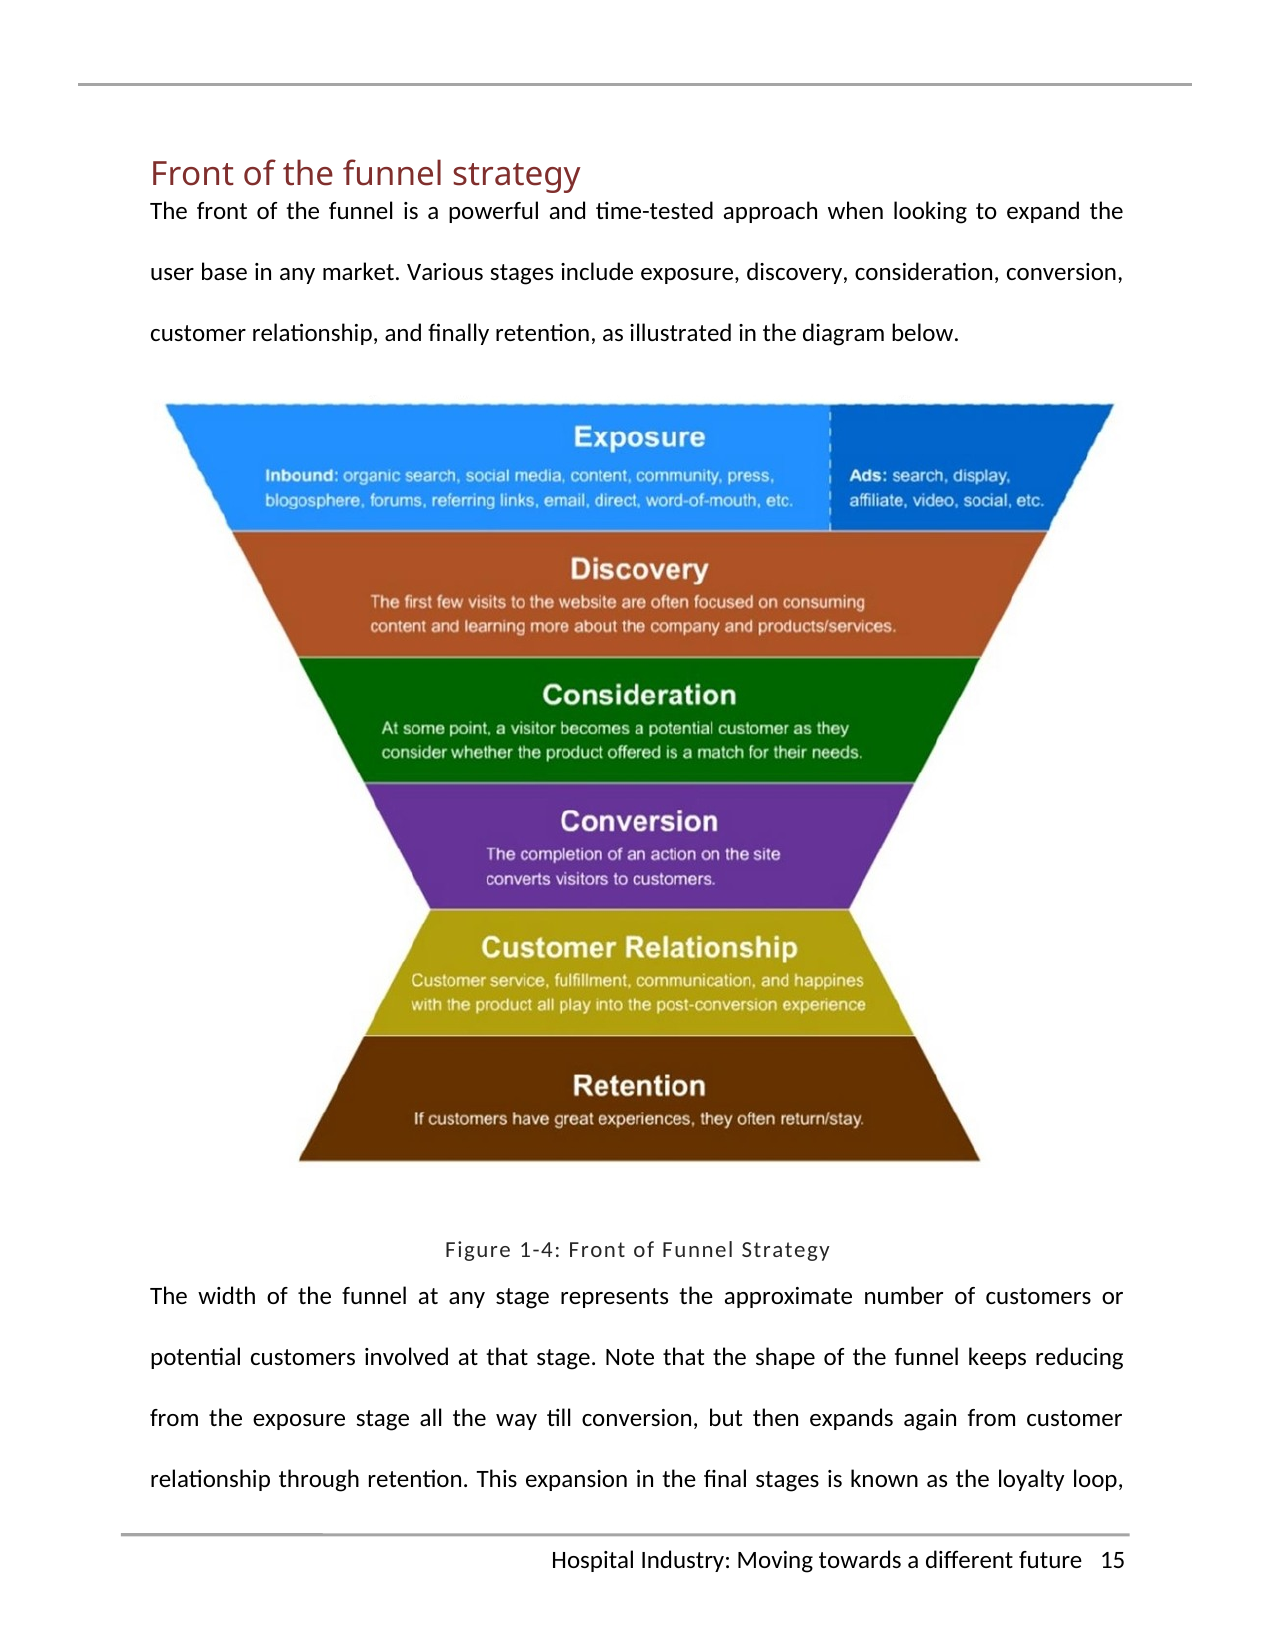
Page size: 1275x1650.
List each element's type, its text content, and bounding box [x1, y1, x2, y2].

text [150, 1280, 1125, 1493]
subtitle Figure 1-4: Front of Funnel Strategy [150, 1235, 1125, 1263]
subtitle Front of the funnel strategy [150, 150, 1125, 195]
text The front of the funnel is a powerful and time-tested approach when looking to expand the user base in any market. Various stages include exposure, discovery, consideration, conversion, customer relationship, and finally retention, as illustrated in the diagram below. [150, 195, 1125, 348]
picture [150, 395, 1124, 1188]
